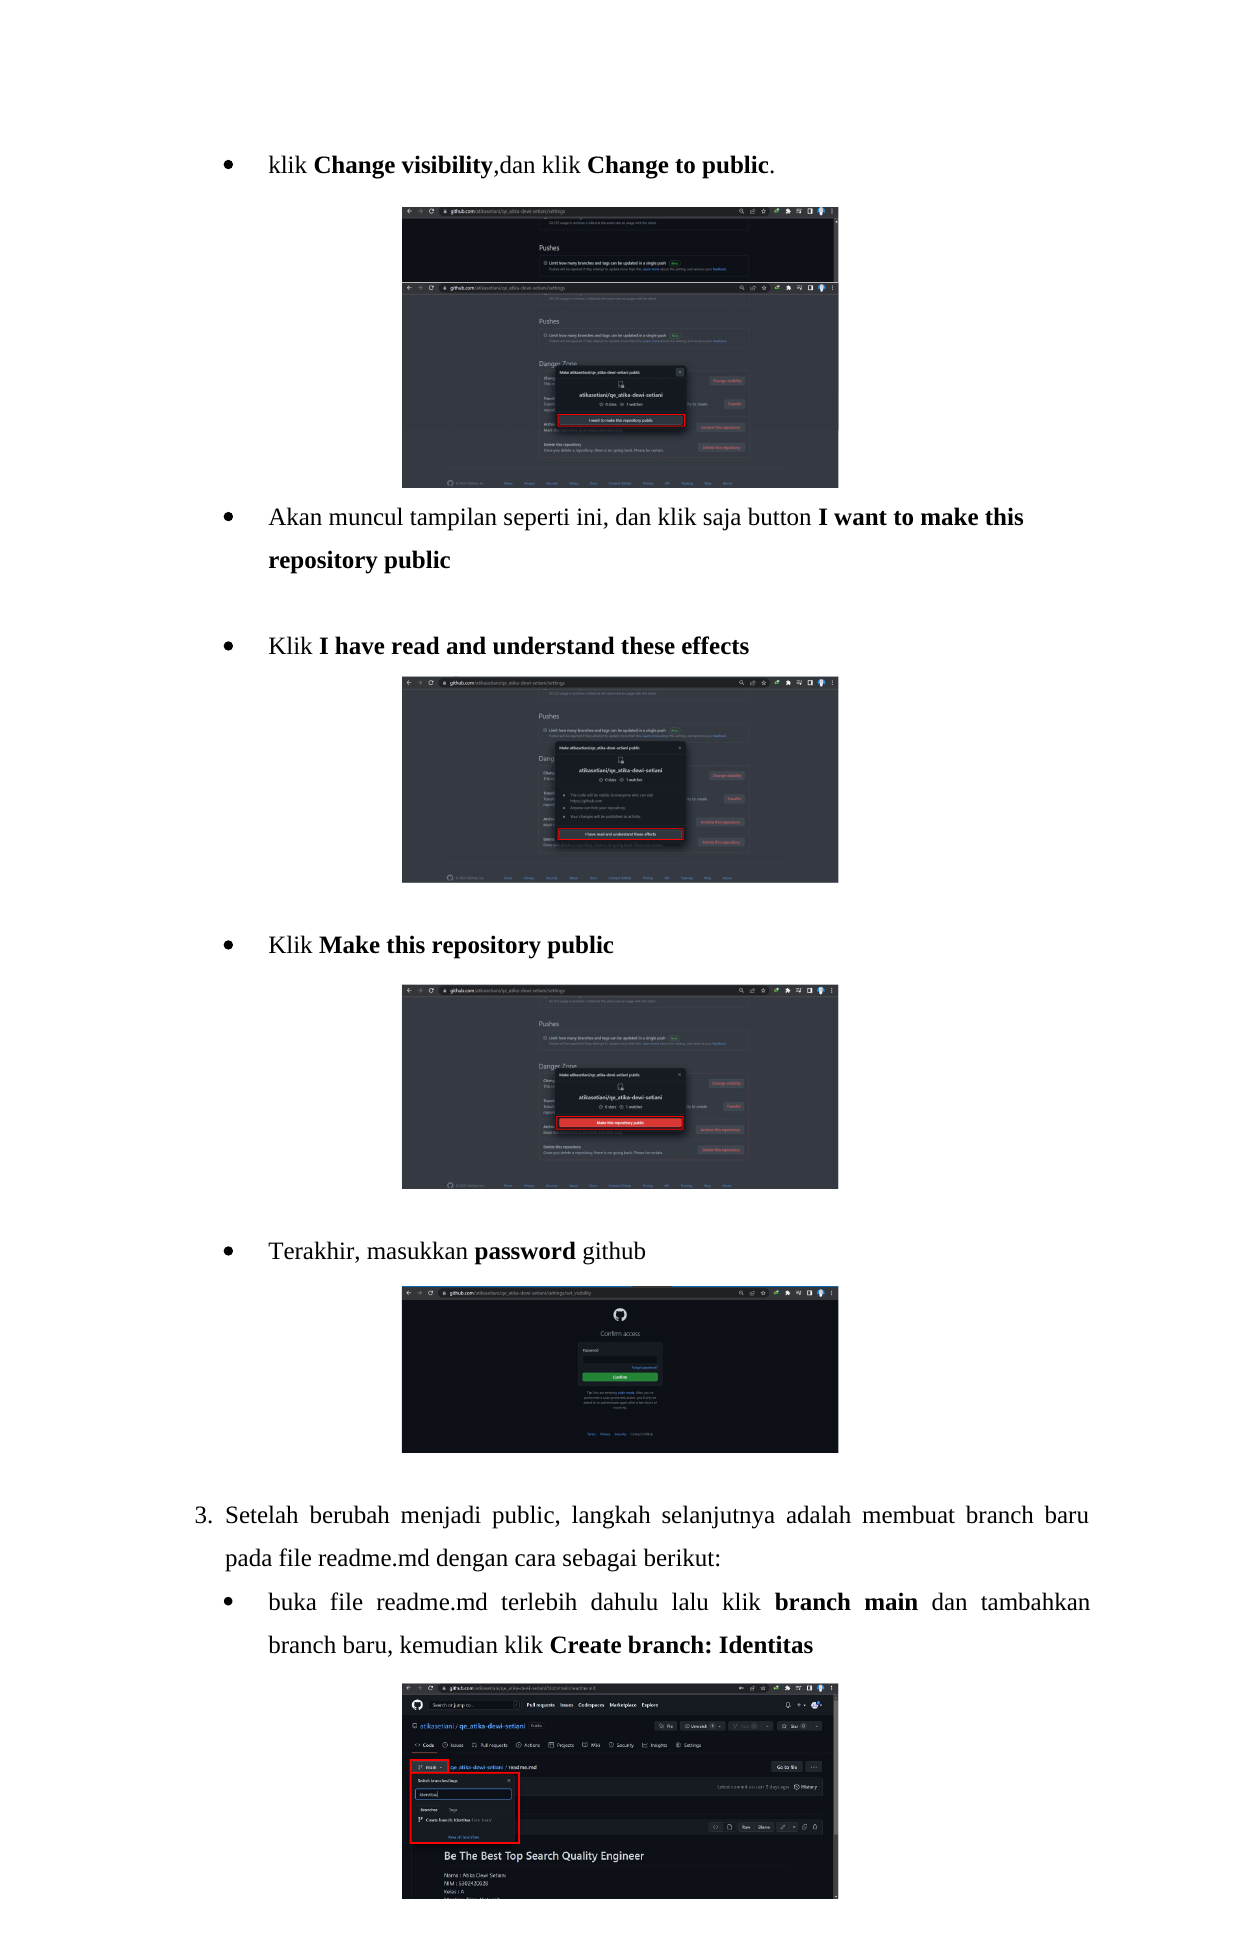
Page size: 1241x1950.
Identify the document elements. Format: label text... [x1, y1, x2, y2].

list Klik Make this repository public [224, 930, 1090, 959]
list Setelah berubah menjadi public, langkah selanjutnya adalah membuat branch baru pada file readme.md dengan cara sebagai berikut: [194, 1500, 1090, 1572]
picture [402, 1683, 839, 1899]
picture [401, 984, 839, 1189]
picture [402, 676, 839, 883]
picture [402, 206, 839, 488]
list klik Change visibility,dan klik Change to public. [224, 150, 1090, 179]
list buka file readme.md terlebih dahulu lalu klik branch main dan tambahkan branch baru, kemudian klik Create branch: Identitas [224, 1587, 1090, 1658]
picture [401, 1286, 839, 1453]
list Klik I have read and understand these effects [224, 631, 1090, 660]
list Terakhir, masukkan password github [224, 1236, 1090, 1265]
